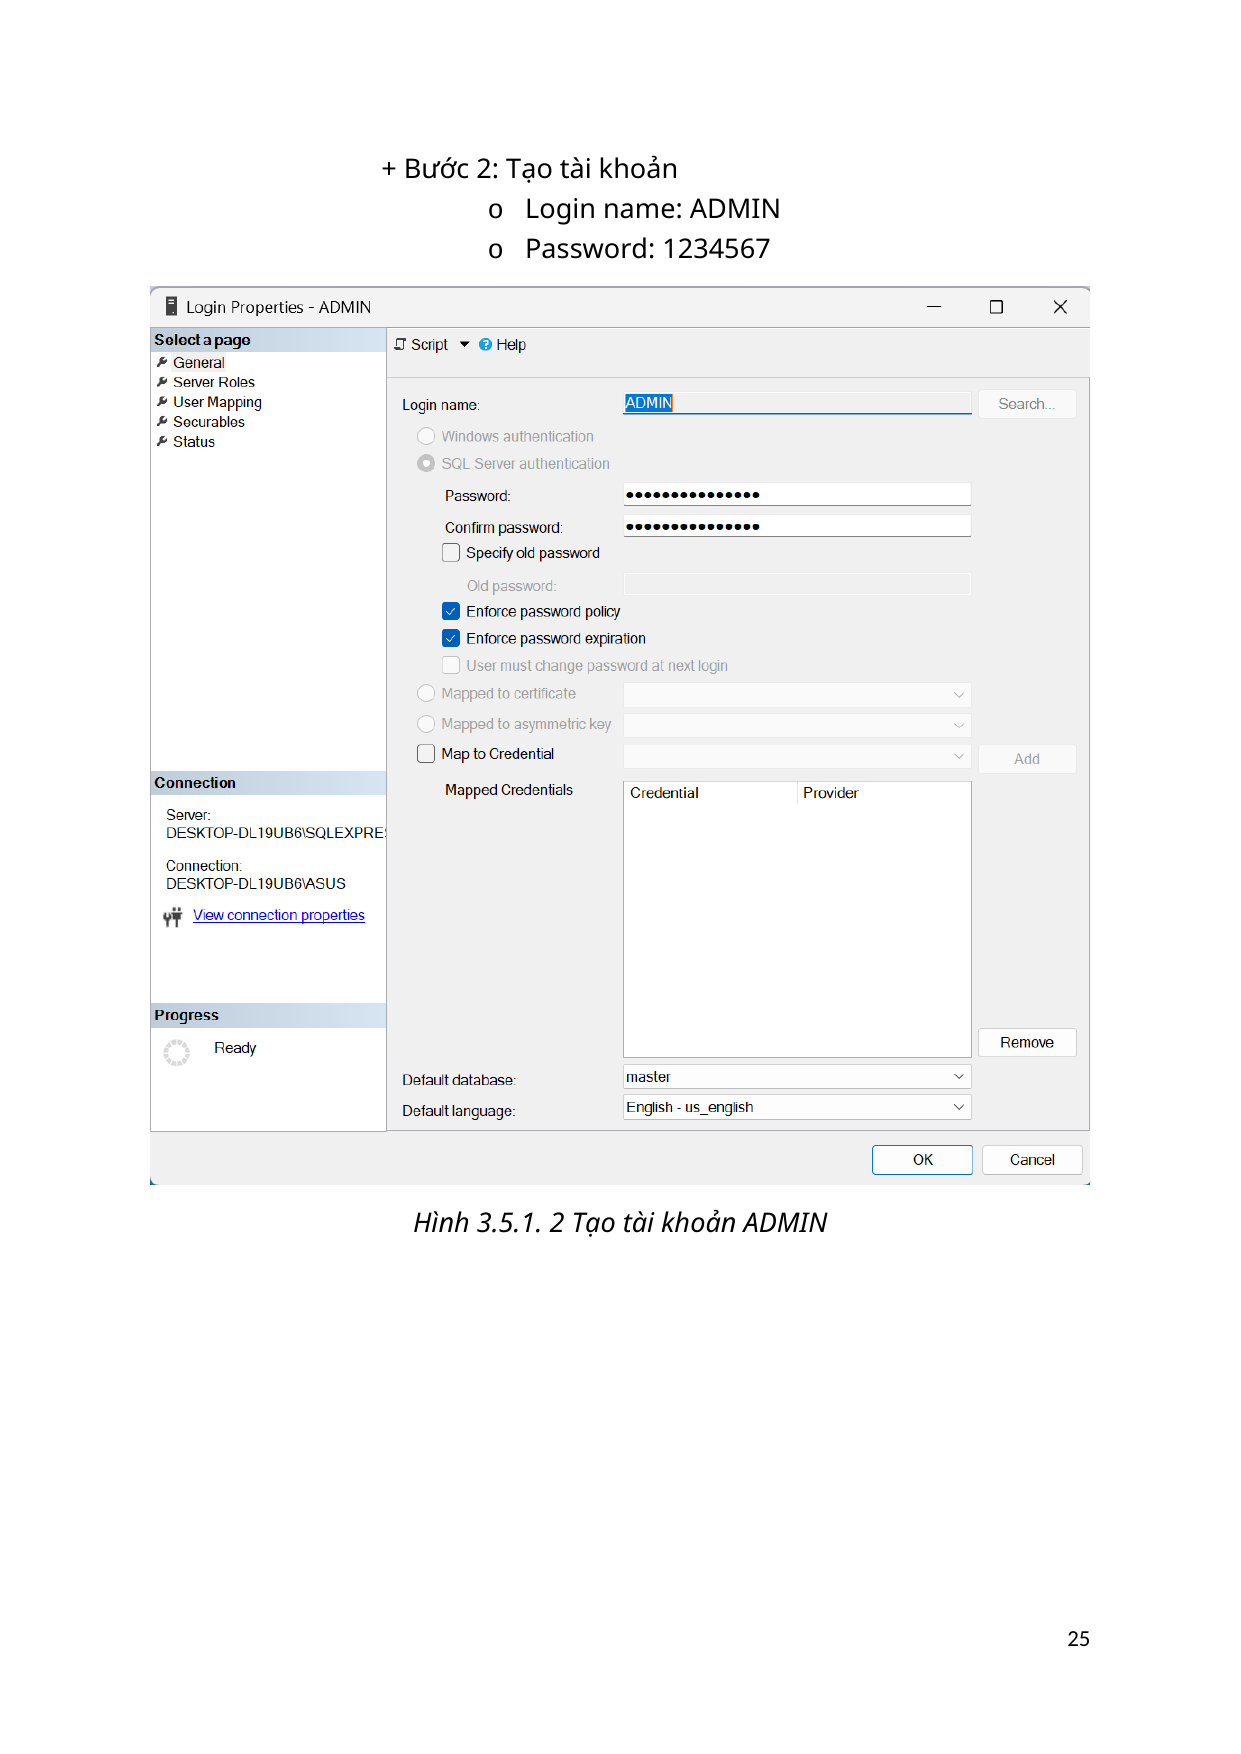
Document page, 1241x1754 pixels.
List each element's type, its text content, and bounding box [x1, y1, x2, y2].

text Hình 3.5.1. 2 Tạo tài khoản ADMIN [150, 1203, 1090, 1240]
list + Bước 2: Tạo tài khoản [381, 150, 1090, 187]
list Login name: ADMIN [487, 190, 1090, 227]
picture [150, 286, 1091, 1185]
list Password: 1234567 [487, 230, 1090, 267]
